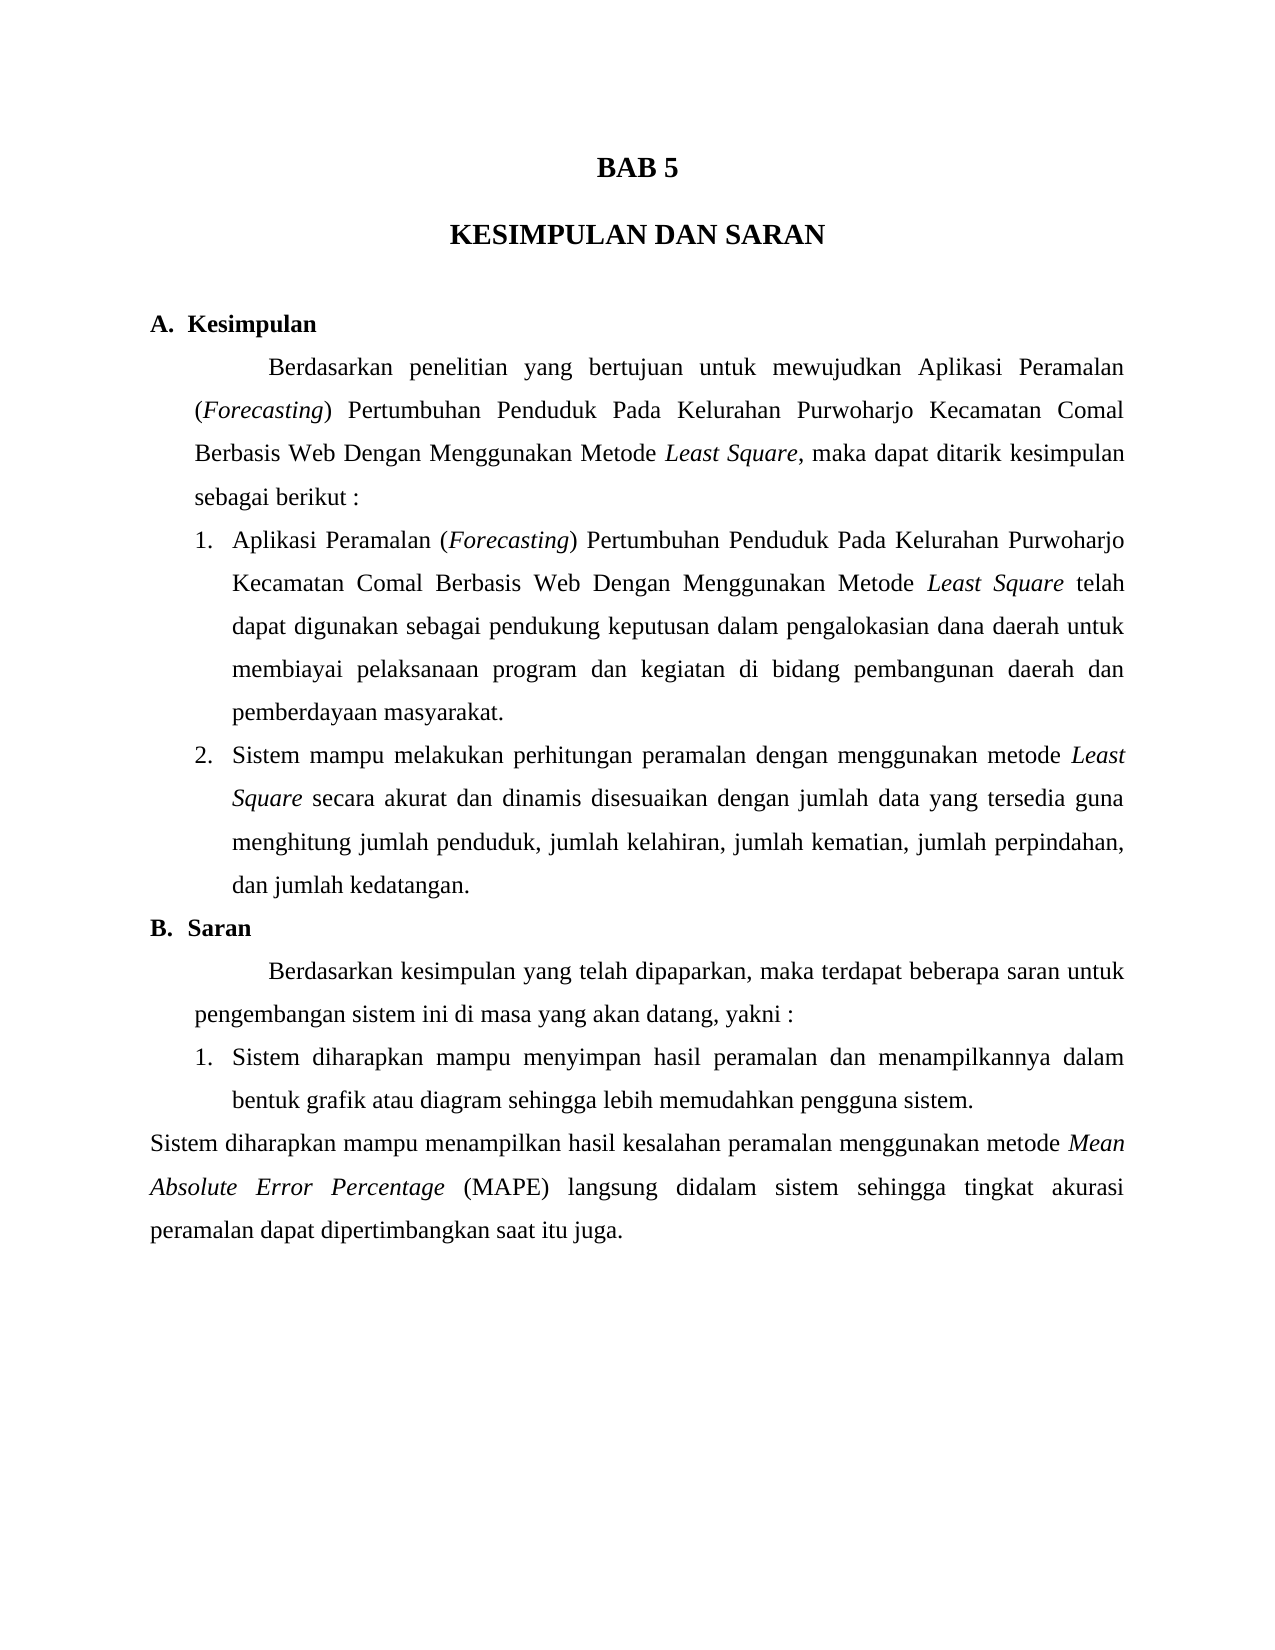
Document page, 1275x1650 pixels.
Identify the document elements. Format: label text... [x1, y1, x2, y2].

subtitle Kesimpulan [150, 309, 1125, 338]
subtitle BAB 5 KESIMPULAN DAN SARAN [150, 150, 1125, 251]
text Berdasarkan kesimpulan yang telah dipaparkan, maka terdapat beberapa saran untuk pengembangan sistem ini di masa yang akan datang, yakni : [194, 956, 1125, 1028]
text Sistem diharapkan mampu menampilkan hasil kesalahan peramalan menggunakan metode Mean Absolute Error Percentage (MAPE) langsung didalam sistem sehingga tingkat akurasi peramalan dapat dipertimbangkan saat itu juga. [150, 1128, 1125, 1243]
subtitle Saran [150, 913, 1125, 942]
list Sistem diharapkan mampu menyimpan hasil peramalan dan menampilkannya dalam bentuk grafik atau diagram sehingga lebih memudahkan pengguna sistem. [194, 1042, 1125, 1114]
list Sistem mampu melakukan perhitungan peramalan dengan menggunakan metode Least Square secara akurat dan dinamis disesuaikan dengan jumlah data yang tersedia guna menghitung jumlah penduduk, jumlah kelahiran, jumlah kematian, jumlah perpindahan, dan jumlah kedatangan. [194, 740, 1125, 898]
list Aplikasi Peramalan (Forecasting) Pertumbuhan Penduduk Pada Kelurahan Purwoharjo Kecamatan Comal Berbasis Web Dengan Menggunakan Metode Least Square telah dapat digunakan sebagai pendukung keputusan dalam pengalokasian dana daerah untuk membiayai pelaksanaan program dan kegiatan di bidang pembangunan daerah dan pemberdayaan masyarakat. [194, 525, 1125, 726]
text Berdasarkan penelitian yang bertujuan untuk mewujudkan Aplikasi Peramalan (Forecasting) Pertumbuhan Penduduk Pada Kelurahan Purwoharjo Kecamatan Comal Berbasis Web Dengan Menggunakan Metode Least Square, maka dapat ditarik kesimpulan sebagai berikut : [194, 352, 1125, 510]
